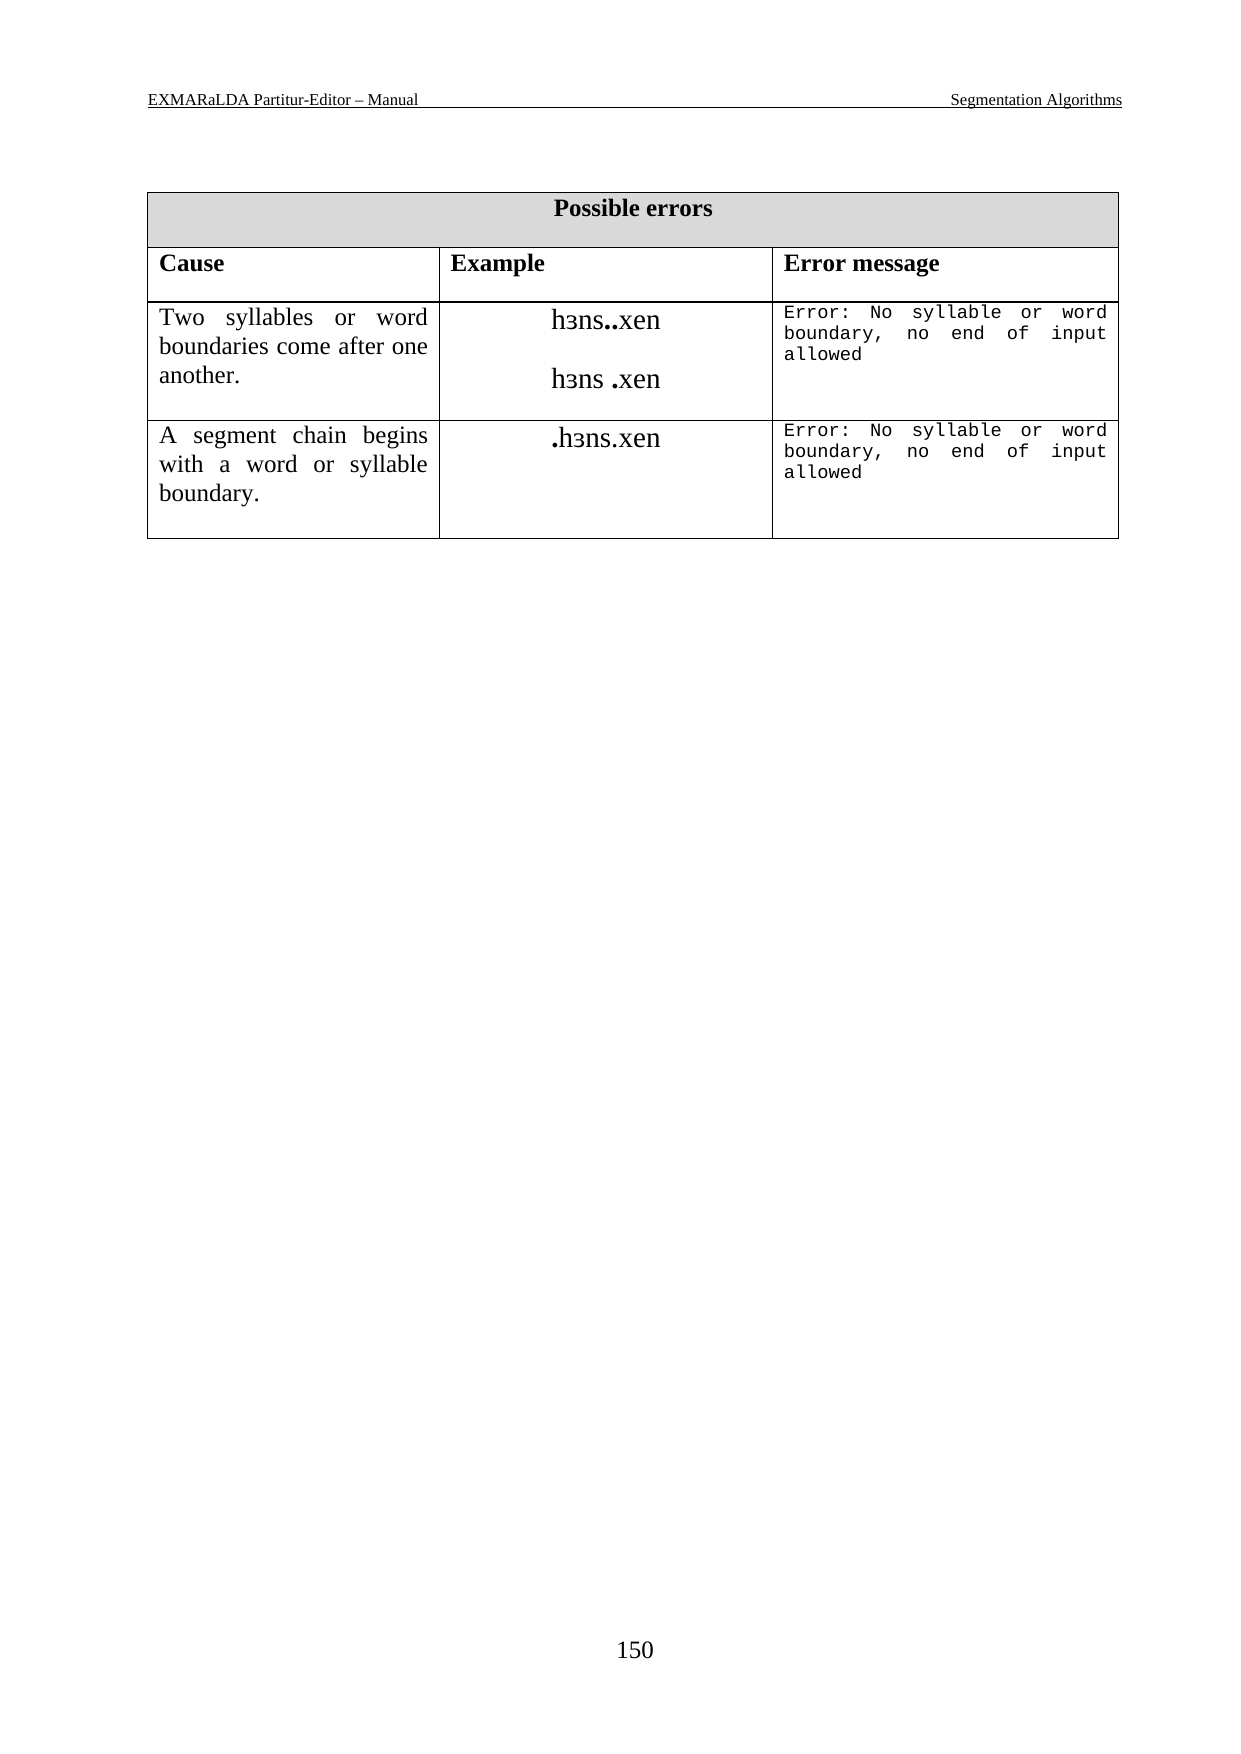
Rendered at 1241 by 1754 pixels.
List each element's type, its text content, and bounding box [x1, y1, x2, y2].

table_cell Example [440, 248, 772, 301]
table_cell hɜns..xen hɜns .xen [440, 303, 772, 419]
table_header Possible errors [148, 193, 1118, 247]
table_cell Error message [773, 248, 1118, 301]
table_cell Error: No syllable or word boundary, no end of input allowed [773, 303, 1118, 419]
table_cell A segment chain begins with a word or syllable boundary. [148, 421, 439, 538]
table_cell Cause [148, 248, 439, 301]
table_cell .hɜns.xen [440, 421, 772, 538]
table_cell Error: No syllable or word boundary, no end of input allowed [773, 421, 1118, 538]
table_cell Two syllables or word boundaries come after one another. [148, 303, 439, 419]
